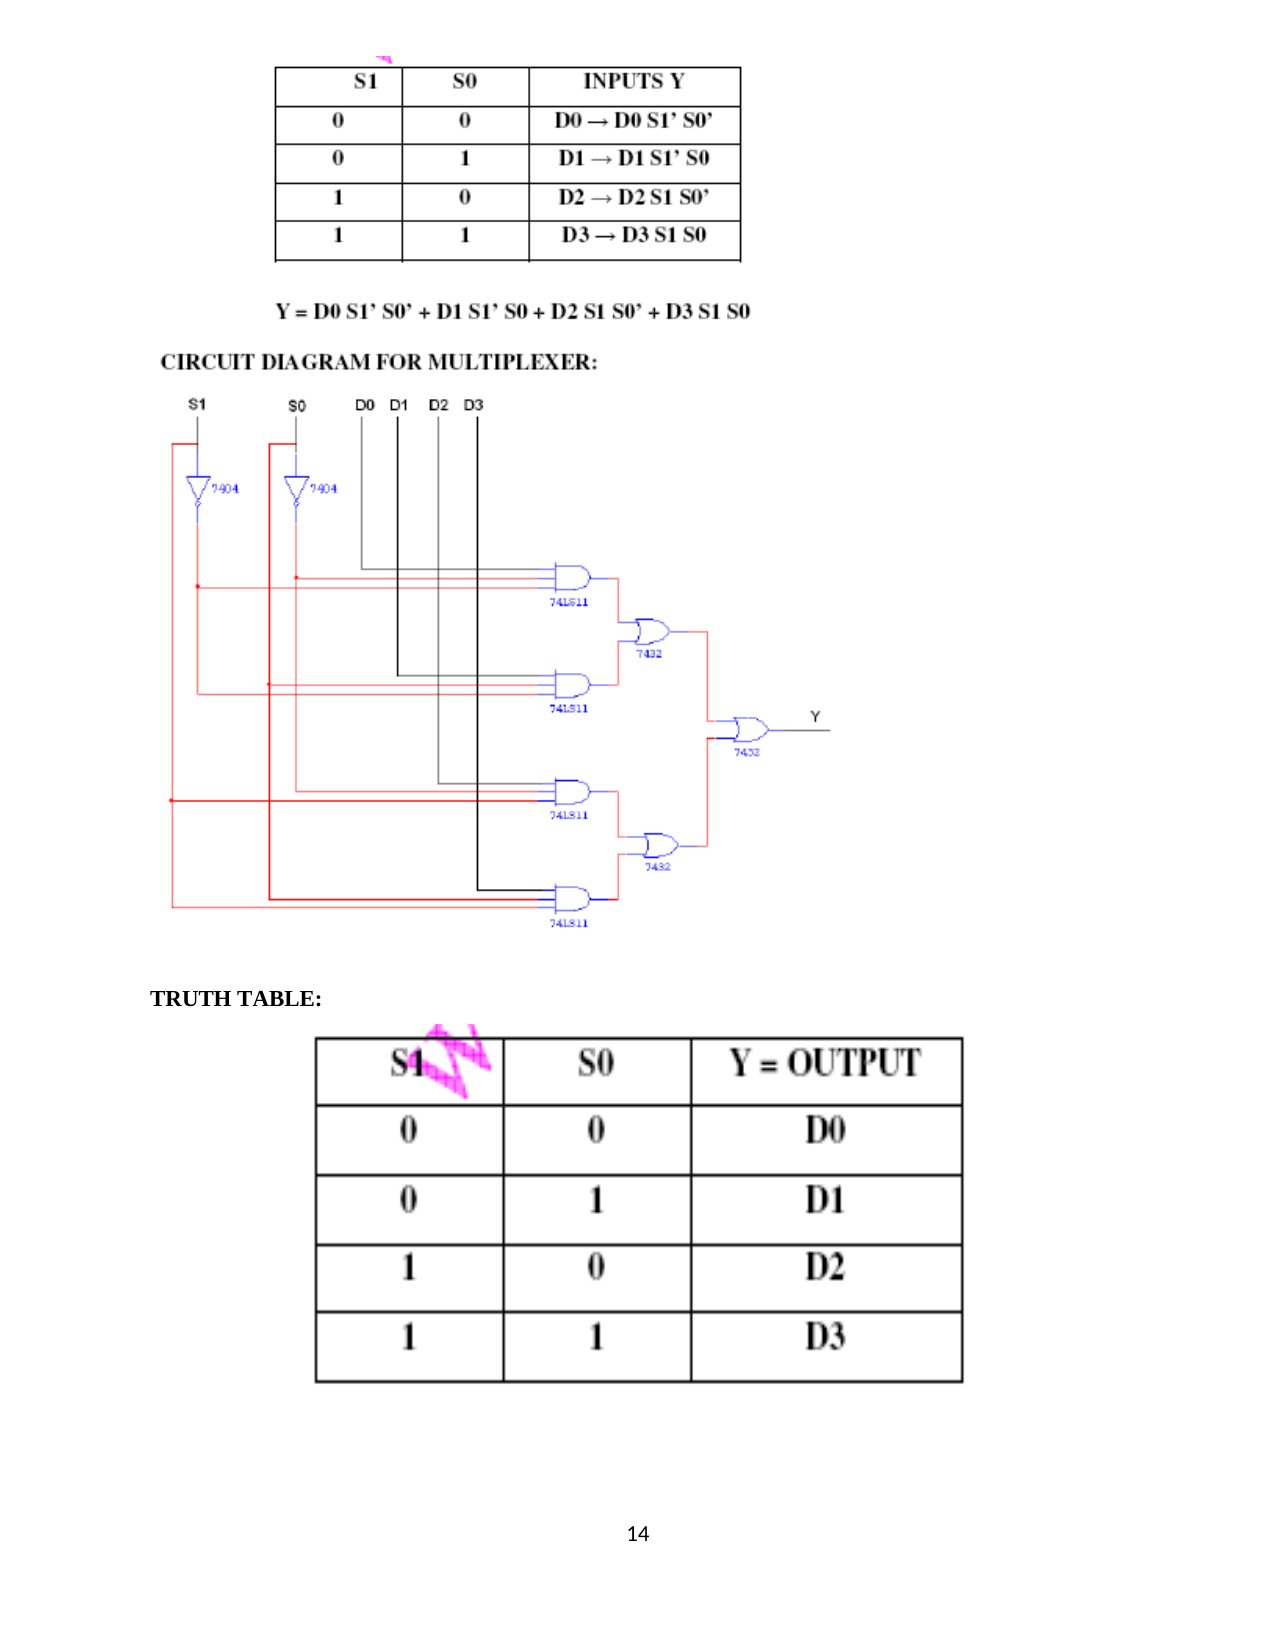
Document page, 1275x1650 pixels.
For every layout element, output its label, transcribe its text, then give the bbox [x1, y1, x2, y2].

text TRUTH TABLE: [150, 985, 1125, 1011]
picture [297, 1024, 978, 1398]
picture [150, 56, 843, 932]
